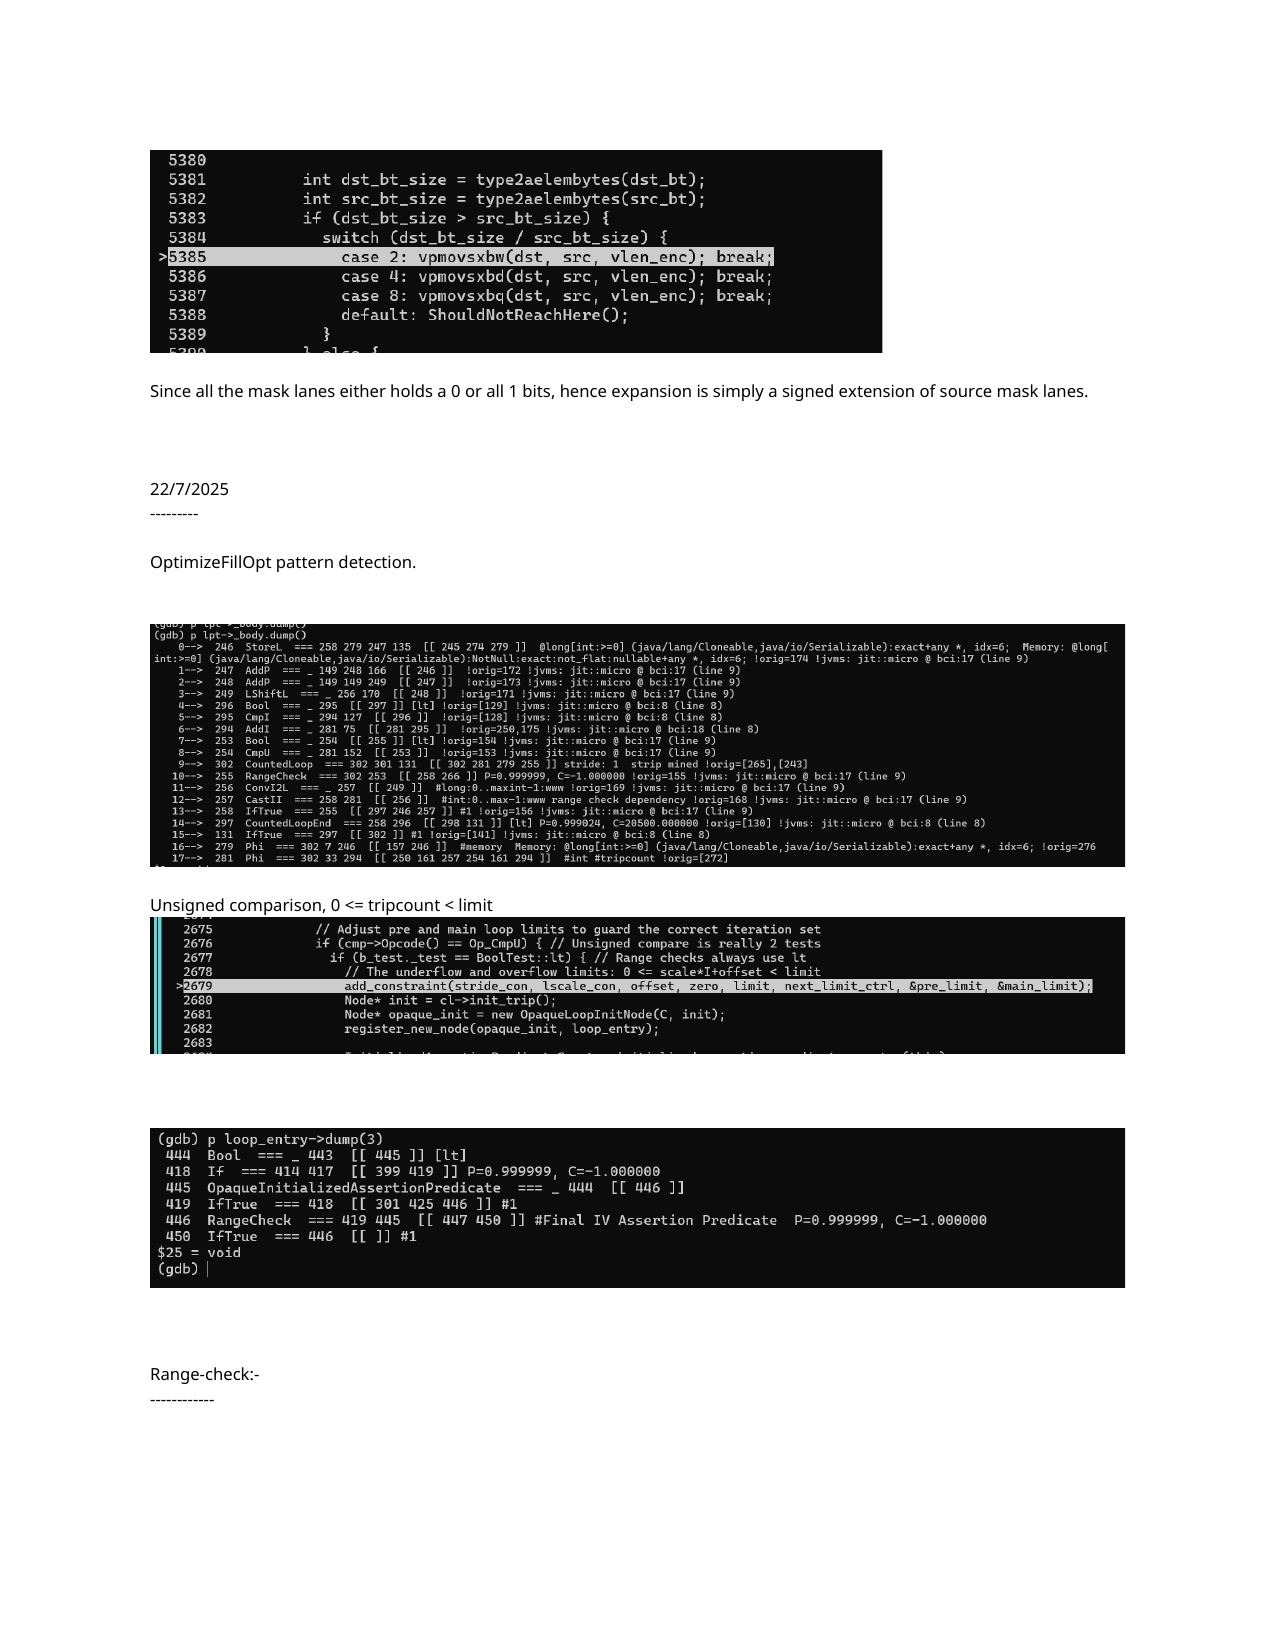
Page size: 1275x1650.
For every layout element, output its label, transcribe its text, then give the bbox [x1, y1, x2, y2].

text Range-check:- [150, 1363, 1125, 1386]
text Unsigned comparison, 0 <= tripcount < limit [150, 893, 1125, 916]
text 22/7/2025 [150, 477, 1125, 500]
picture [150, 917, 1125, 1054]
text --------- [150, 502, 1125, 524]
text Since all the mask lanes either holds a 0 or all 1 bits, hence expansion is simply a signed extension of source mask lanes. [150, 379, 1125, 402]
picture [150, 1128, 1125, 1288]
text ------------ [150, 1387, 1125, 1410]
text OptimizeFillOpt pattern detection. [150, 551, 1125, 573]
picture [150, 150, 883, 353]
picture [150, 624, 1125, 867]
